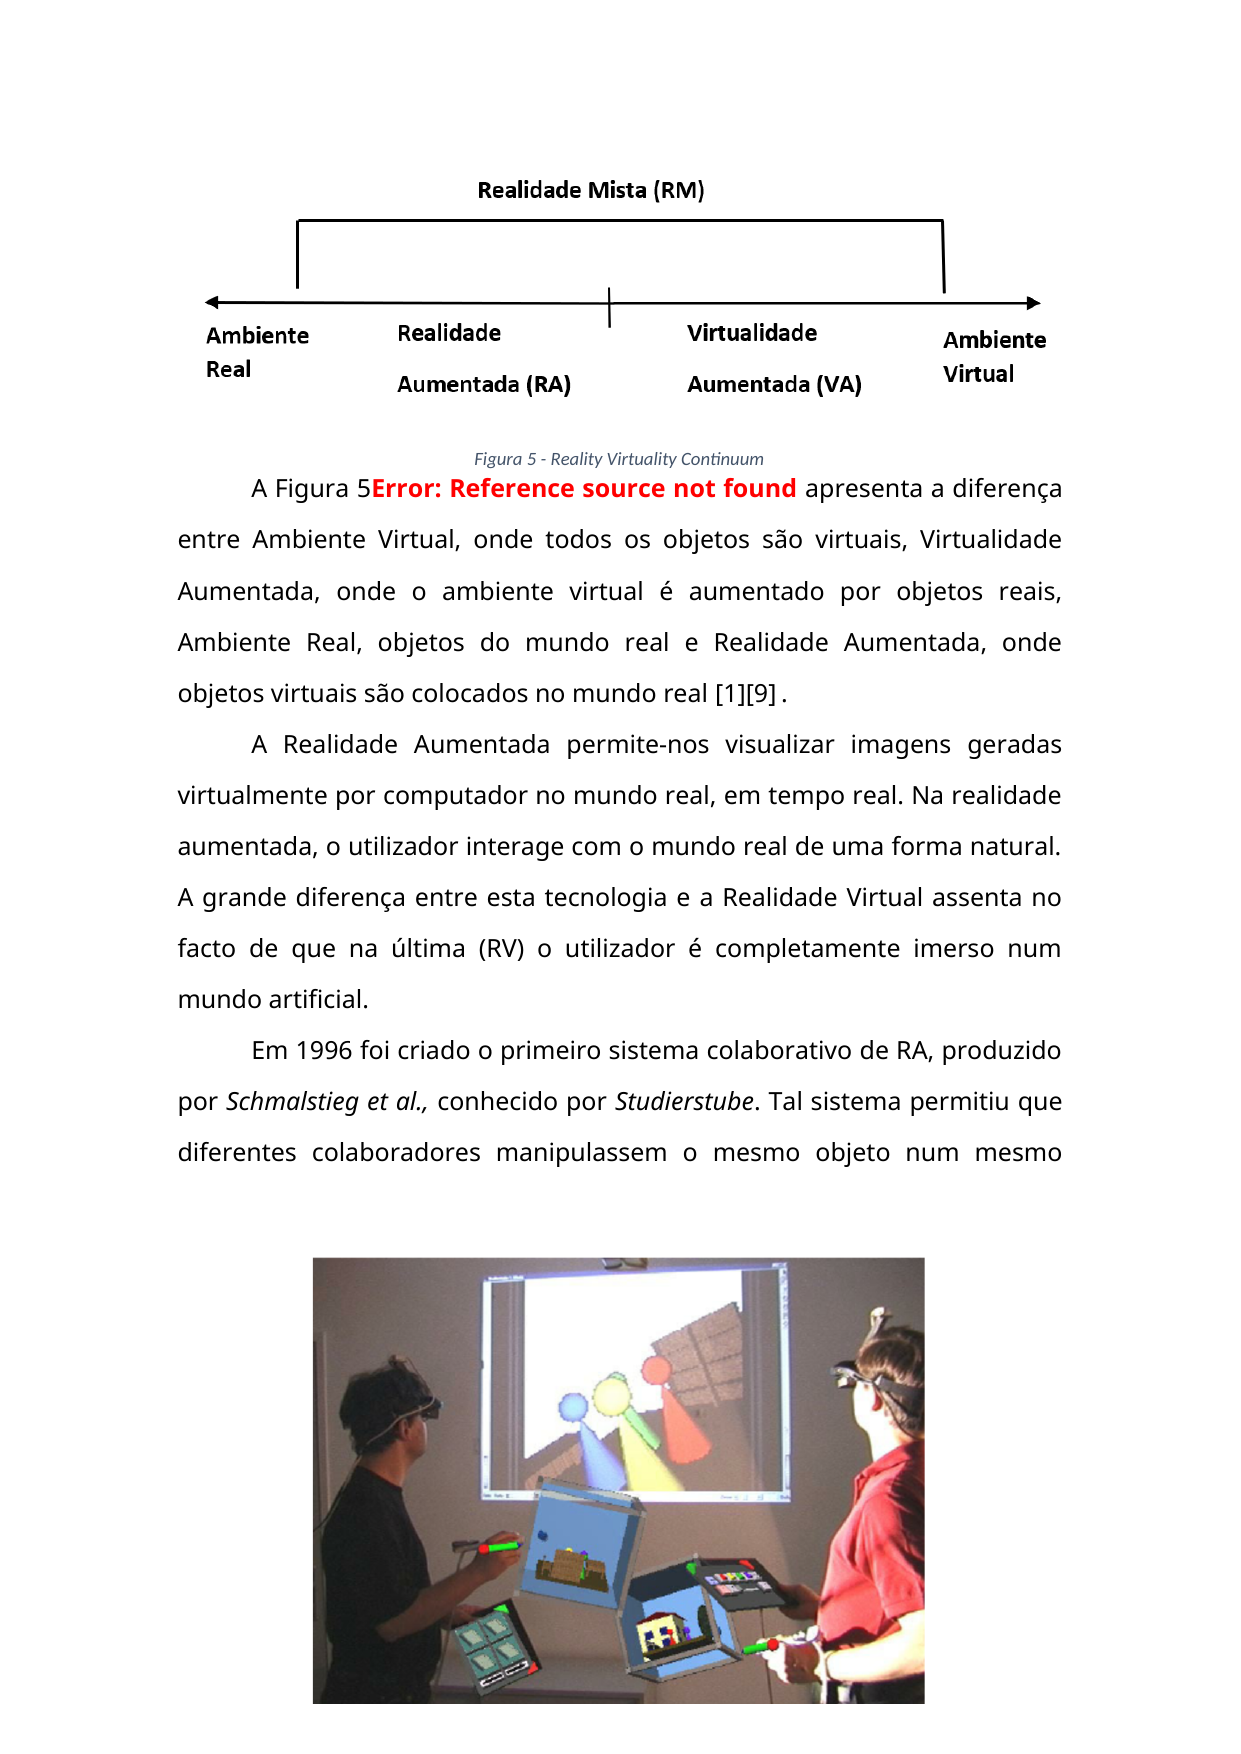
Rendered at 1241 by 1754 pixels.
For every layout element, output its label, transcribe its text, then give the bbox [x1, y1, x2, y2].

text Em 1996 foi criado o primeiro sistema colaborativo de RA, produzido por Schmalstieg et al., conhecido por Studierstube. Tal sistema permitiu que diferentes colaboradores manipulassem o mesmo objeto num mesmo espaço partilhado (ver Figura 6). Para que tal fosse possível, recorreu-se ao uso do HMD, anteriormente mencionado [10]. [177, 1033, 1063, 1169]
text A Realidade Aumentada permite-nos visualizar imagens geradas virtualmente por computador no mundo real, em tempo real. Na realidade aumentada, o utilizador interage com o mundo real de uma forma natural. A grande diferença entre esta tecnologia e a Realidade Virtual assenta no facto de que na última (RV) o utilizador é completamente imerso num mundo artificial. [177, 726, 1063, 1016]
picture [177, 147, 1058, 436]
picture [312, 1257, 926, 1704]
